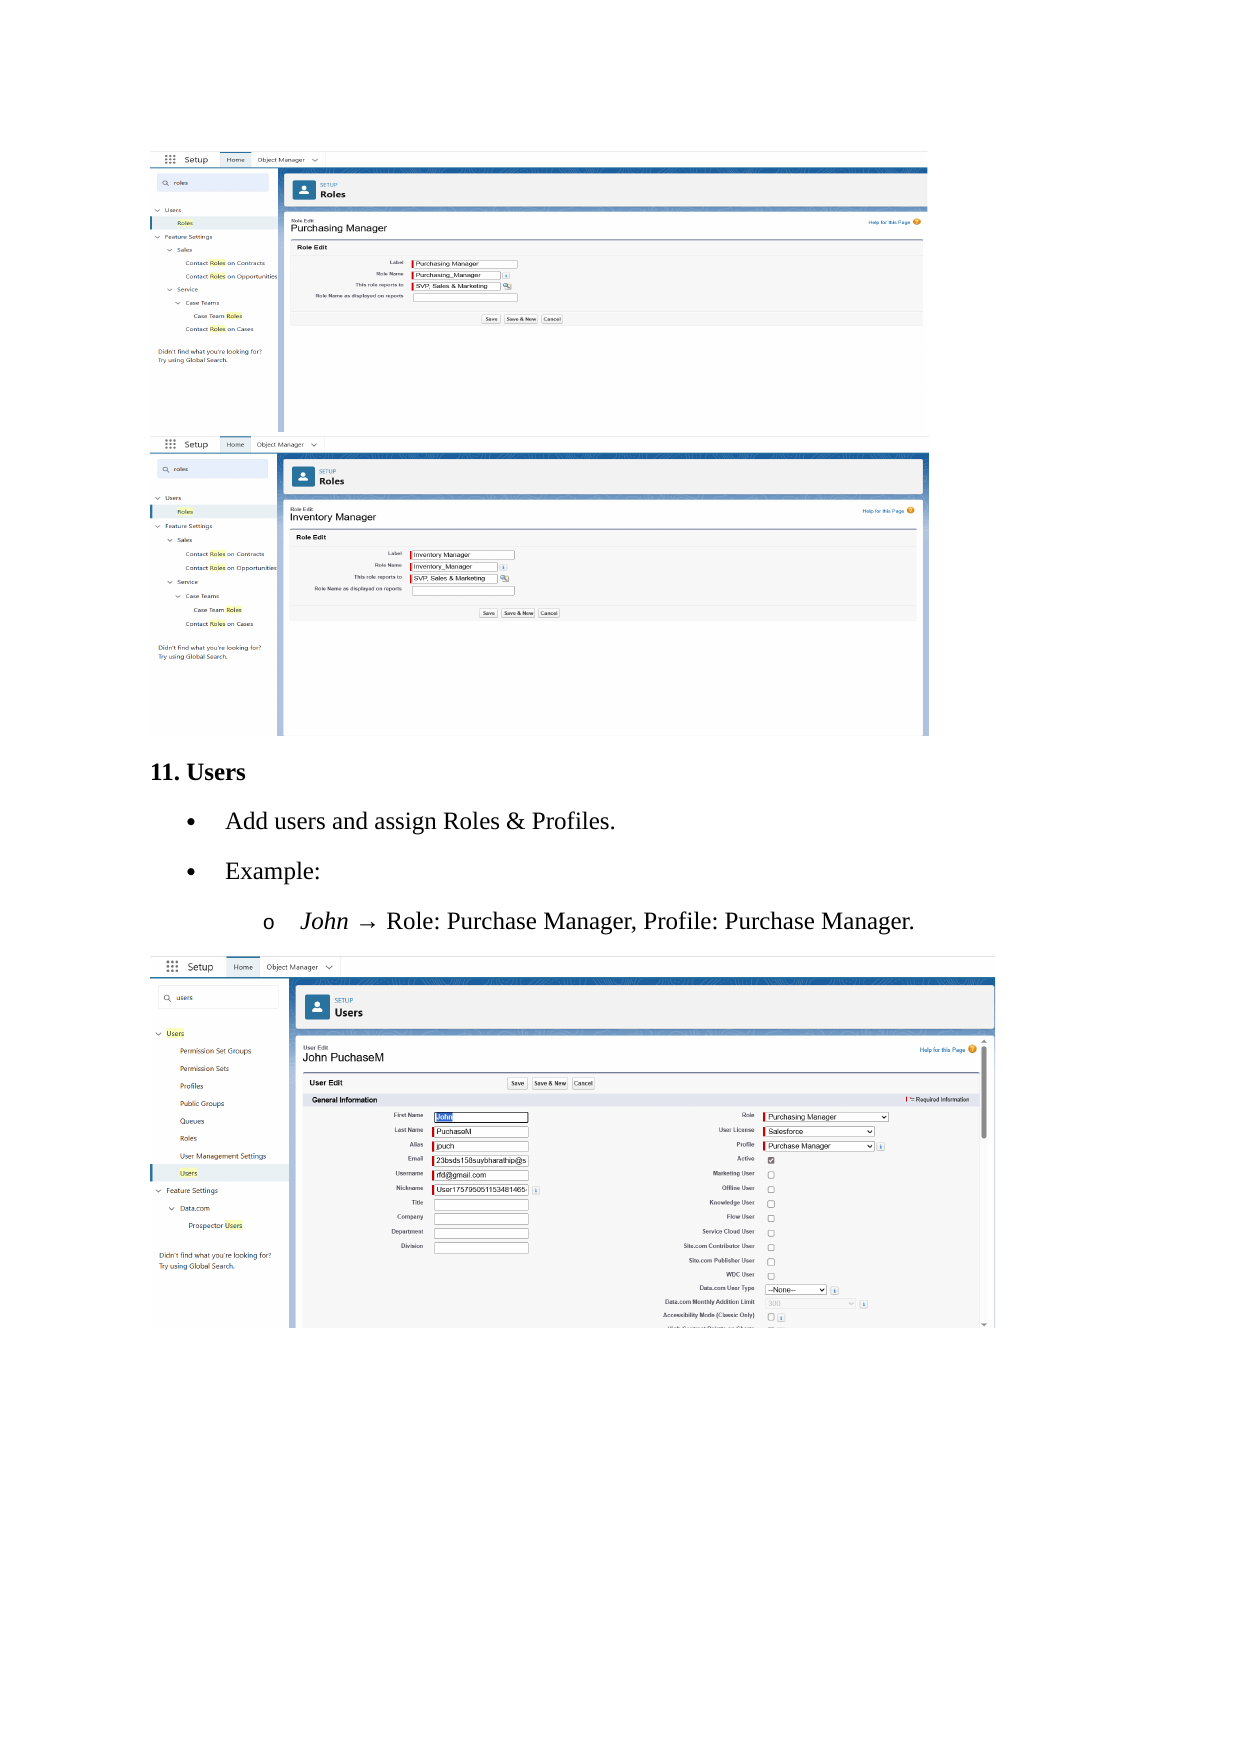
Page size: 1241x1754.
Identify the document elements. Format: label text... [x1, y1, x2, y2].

list Example: [187, 856, 1090, 885]
picture [150, 150, 928, 432]
list Add users and assign Roles & Profiles. [187, 806, 1090, 835]
picture [150, 956, 996, 1328]
text 11. Users [150, 757, 1090, 786]
picture [150, 435, 929, 736]
list John → Role: Purchase Manager, Profile: Purchase Manager. [262, 906, 1090, 935]
